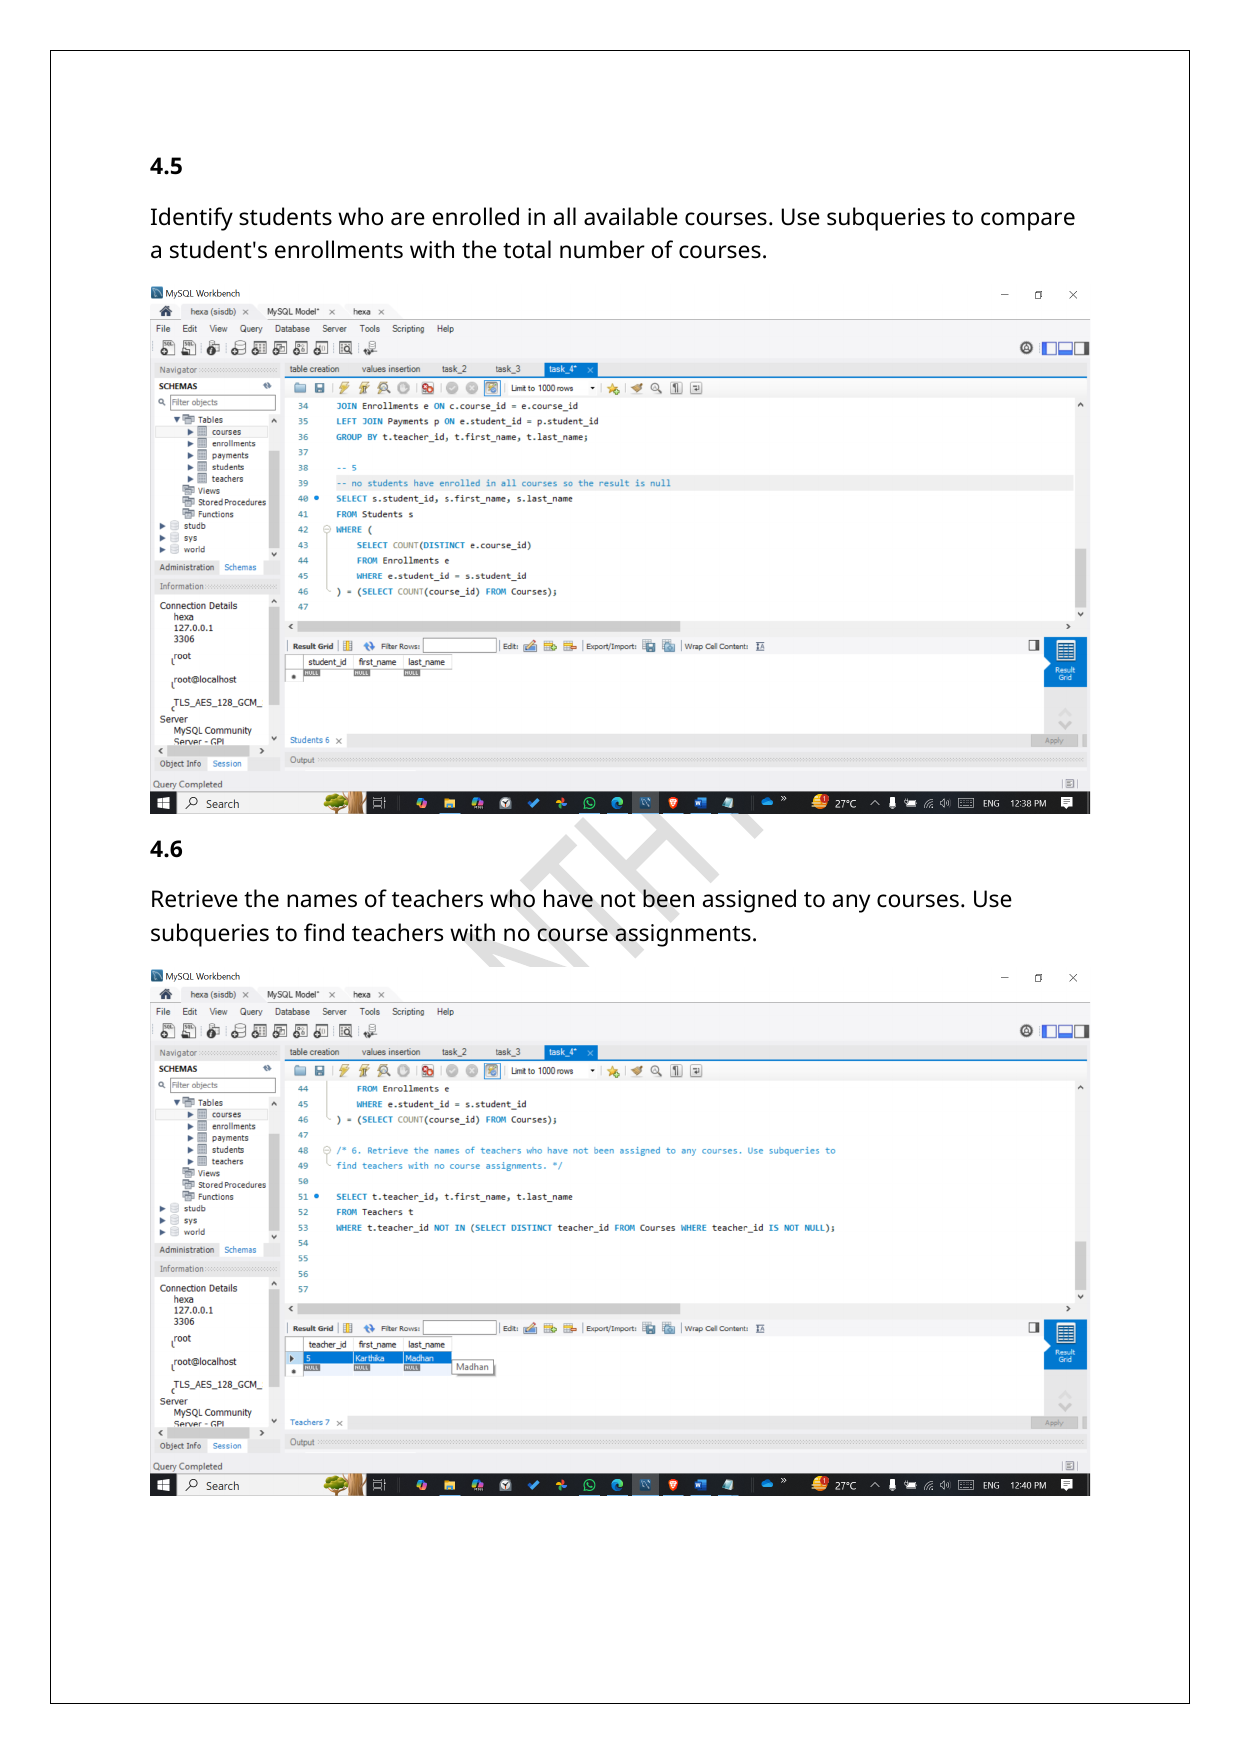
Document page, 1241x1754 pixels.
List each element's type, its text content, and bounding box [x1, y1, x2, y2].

text Retrieve the names of teachers who have not been assigned to any courses. Use subqueries to find teachers with no course assignments. [150, 883, 1090, 948]
text 4.6 [150, 833, 1090, 864]
text 4.5 [150, 150, 1090, 181]
picture [150, 967, 1091, 1496]
text Identify students who are enrolled in all available courses. Use subqueries to compare a student's enrollments with the total number of courses. [150, 200, 1090, 265]
picture [150, 284, 1091, 814]
